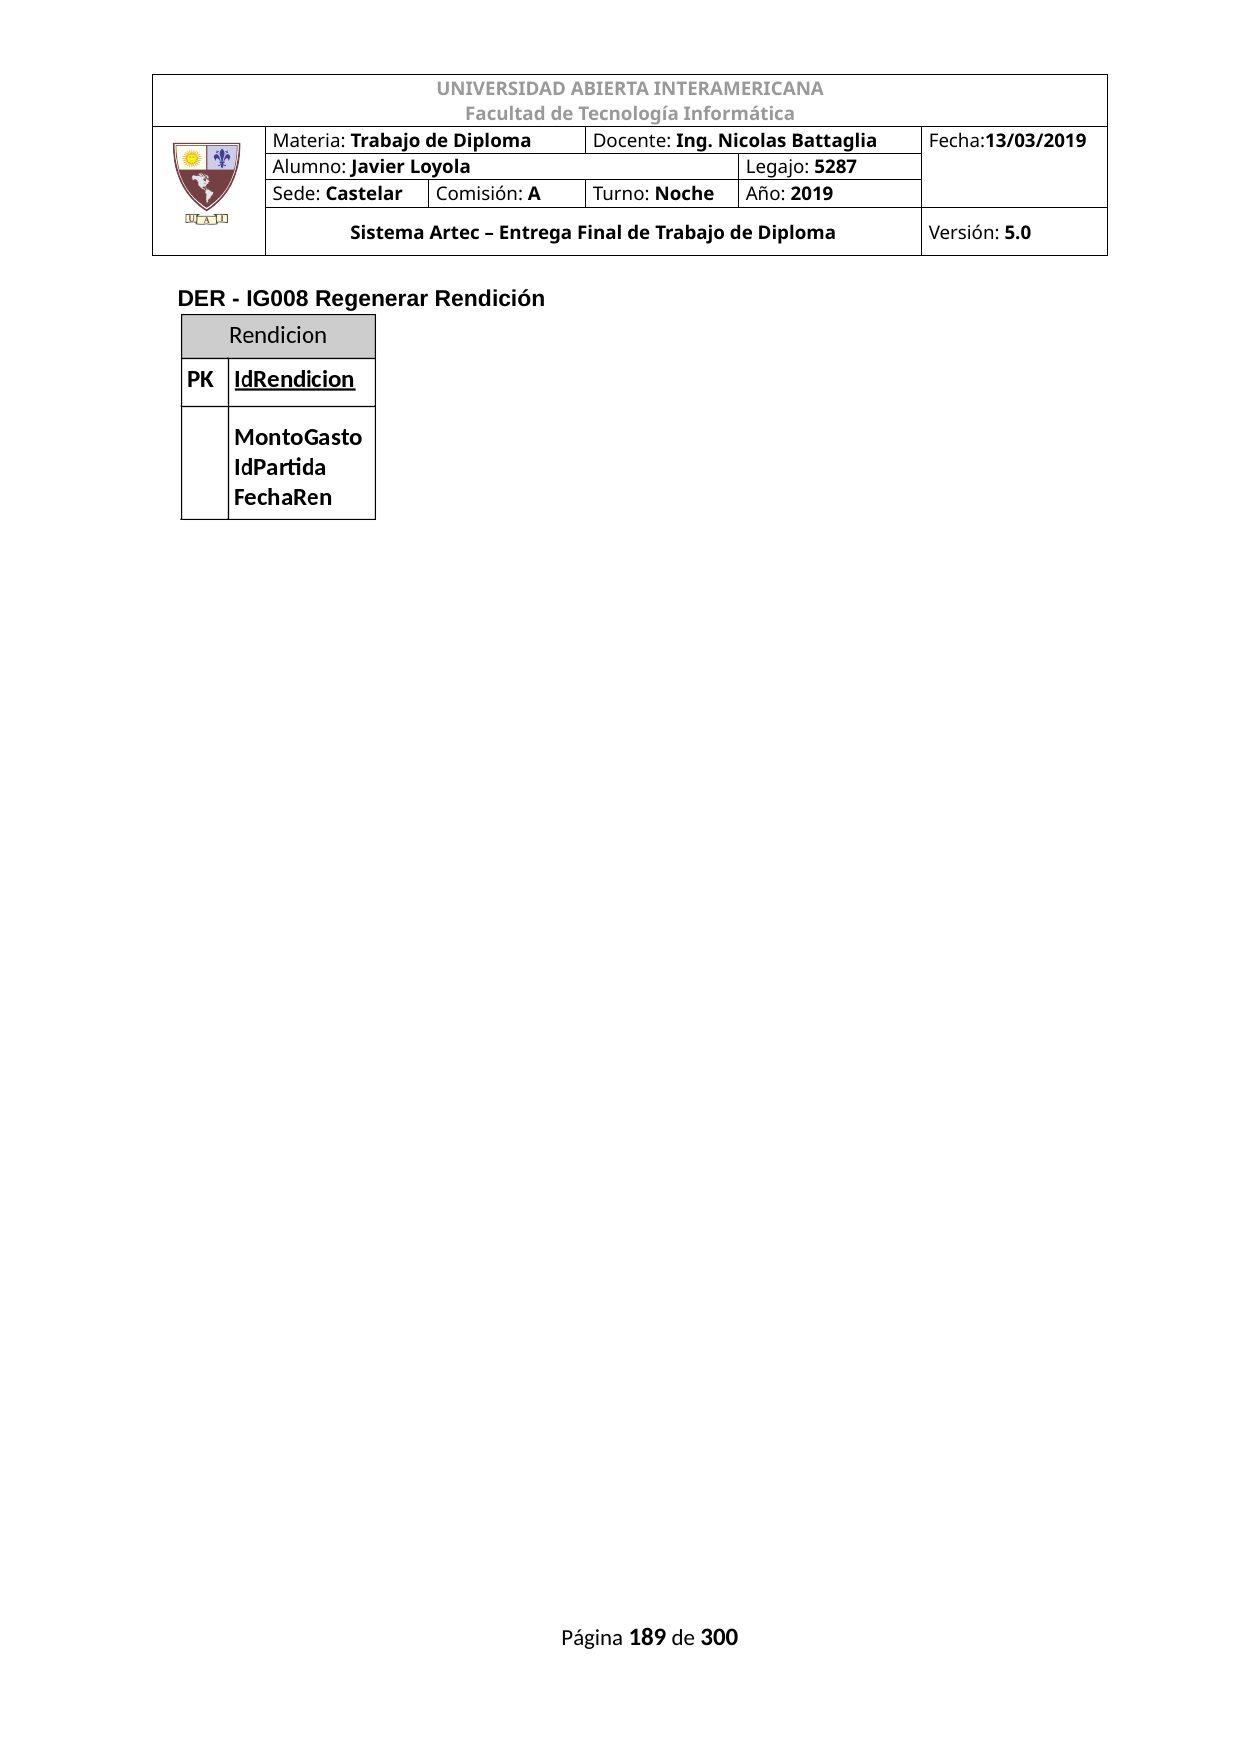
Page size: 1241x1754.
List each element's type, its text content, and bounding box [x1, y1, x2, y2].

text DER - IG008 Regenerar Rendición [177, 284, 1122, 311]
picture [157, 136, 257, 228]
